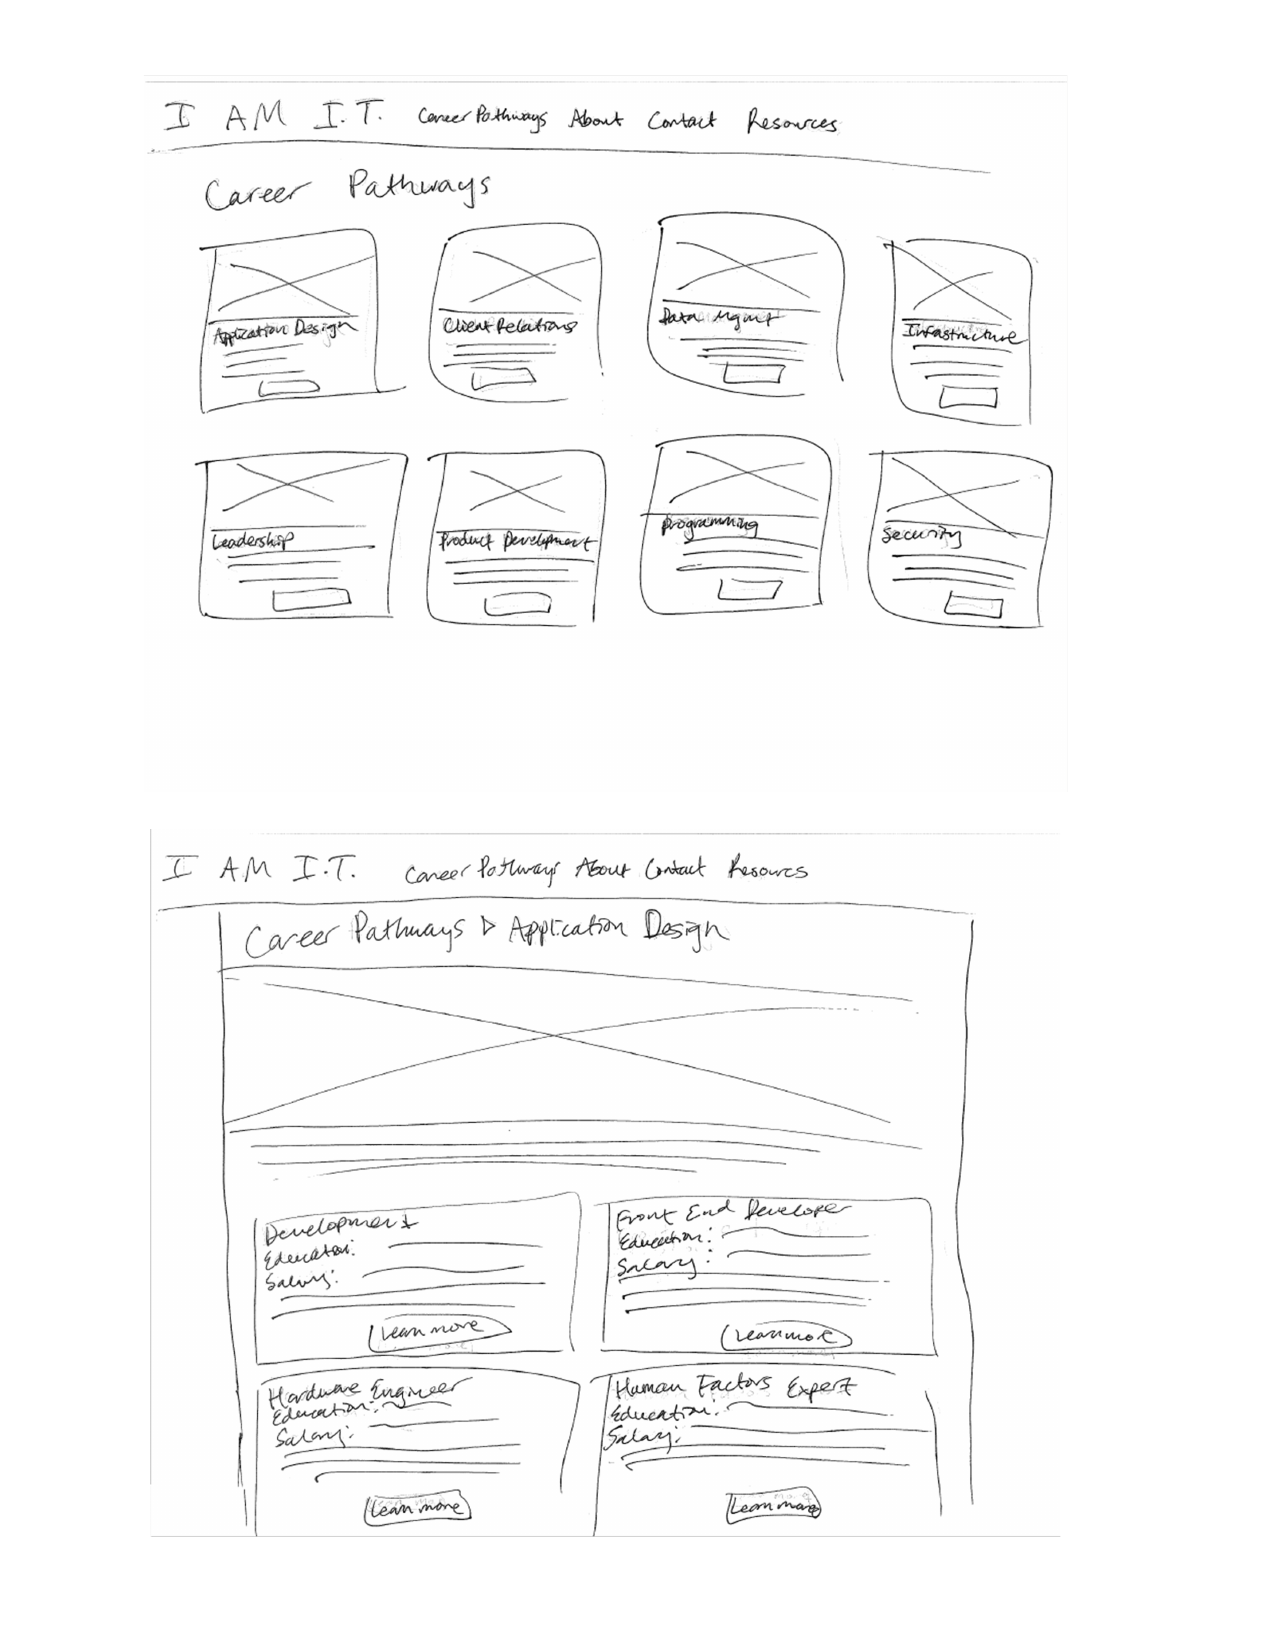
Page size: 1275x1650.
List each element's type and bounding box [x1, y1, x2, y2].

picture [150, 829, 1061, 1537]
picture [143, 75, 1068, 792]
